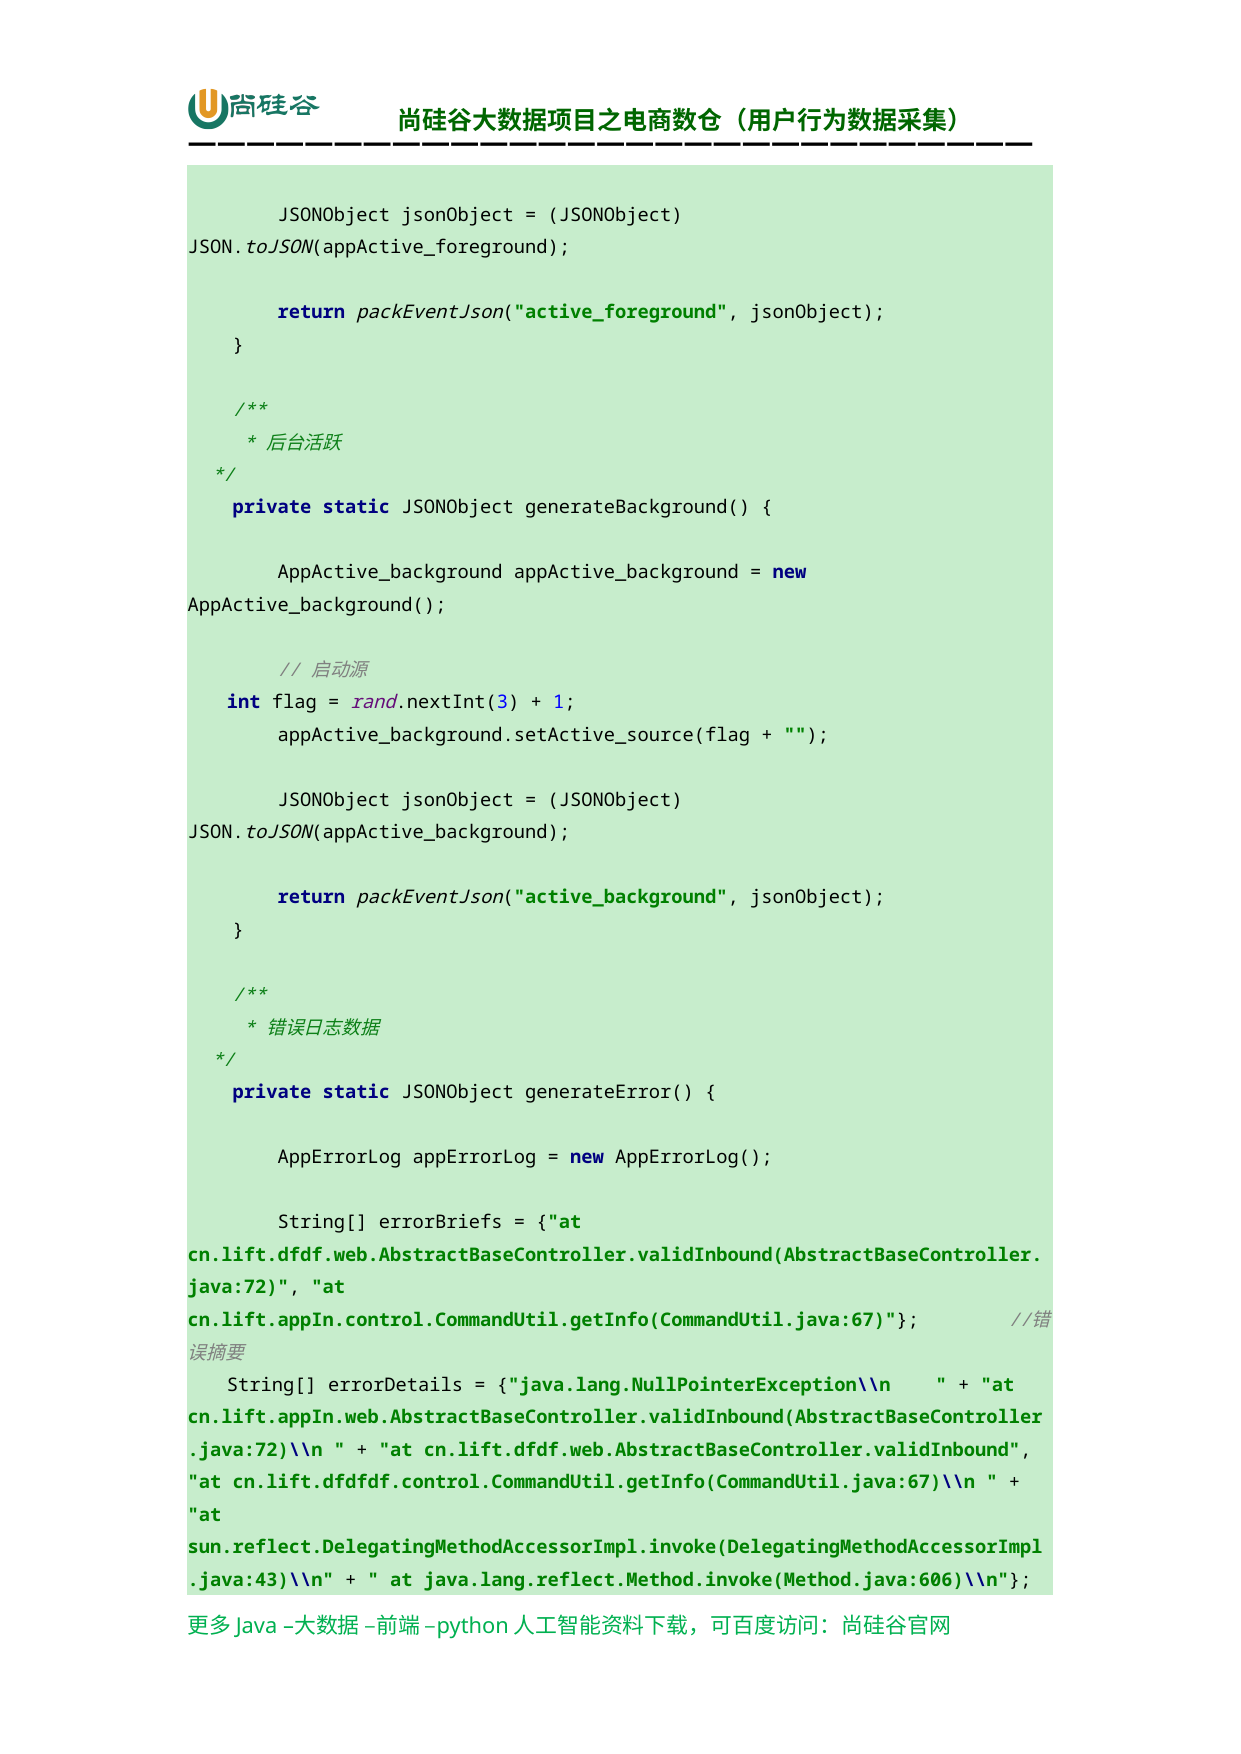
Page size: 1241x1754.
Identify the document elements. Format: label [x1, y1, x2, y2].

picture [187, 88, 321, 130]
text [187, 165, 1053, 1595]
